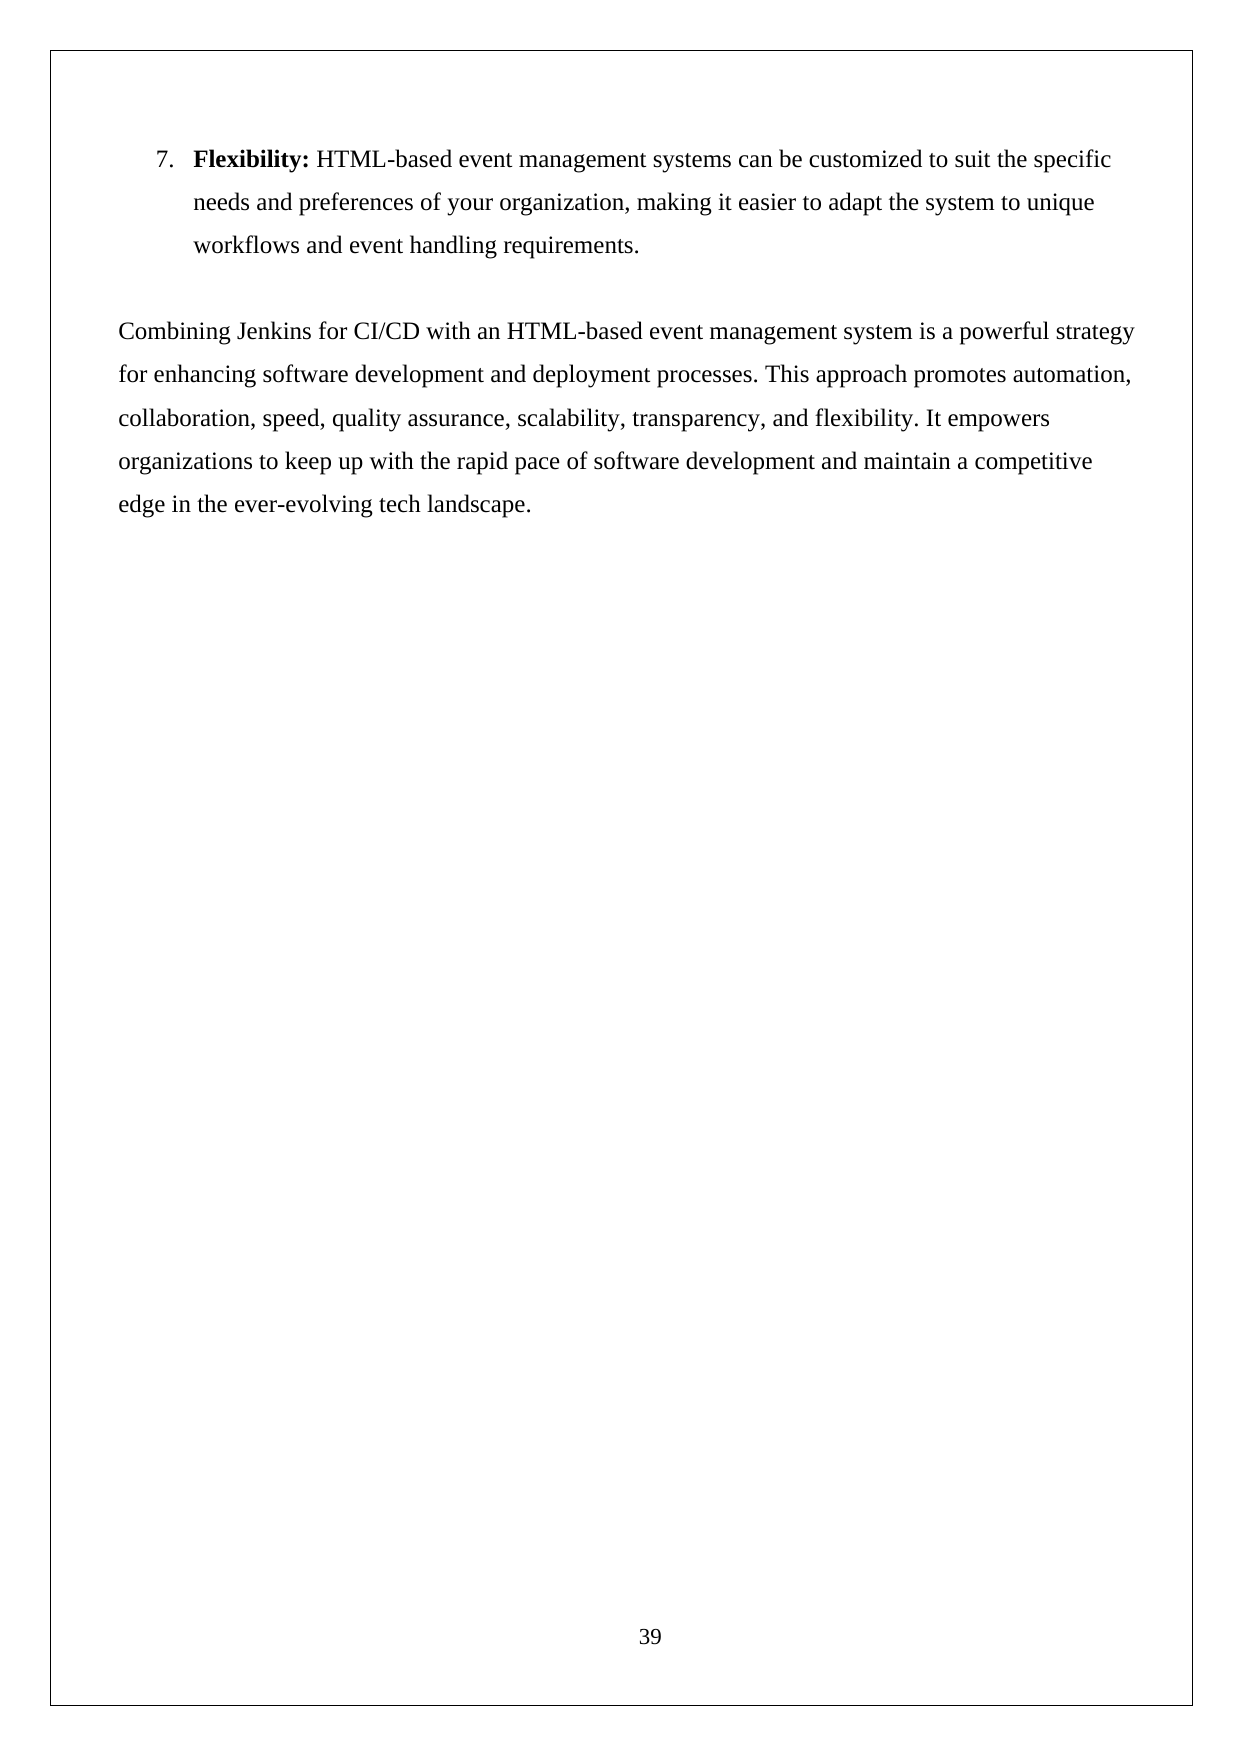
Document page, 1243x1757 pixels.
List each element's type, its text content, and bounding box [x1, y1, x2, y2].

text Combining Jenkins for CI/CD with an HTML-based event management system is a powerful strategy for enhancing software development and deployment processes. This approach promotes automation, collaboration, speed, quality assurance, scalability, transparency, and flexibility. It empowers organizations to keep up with the rapid pace of software development and maintain a competitive edge in the ever-evolving tech landscape. [118, 316, 1137, 518]
list Flexibility: HTML-based event management systems can be customized to suit the specific needs and preferences of your organization, making it easier to adapt the system to unique workflows and event handling requirements. [156, 144, 1113, 259]
